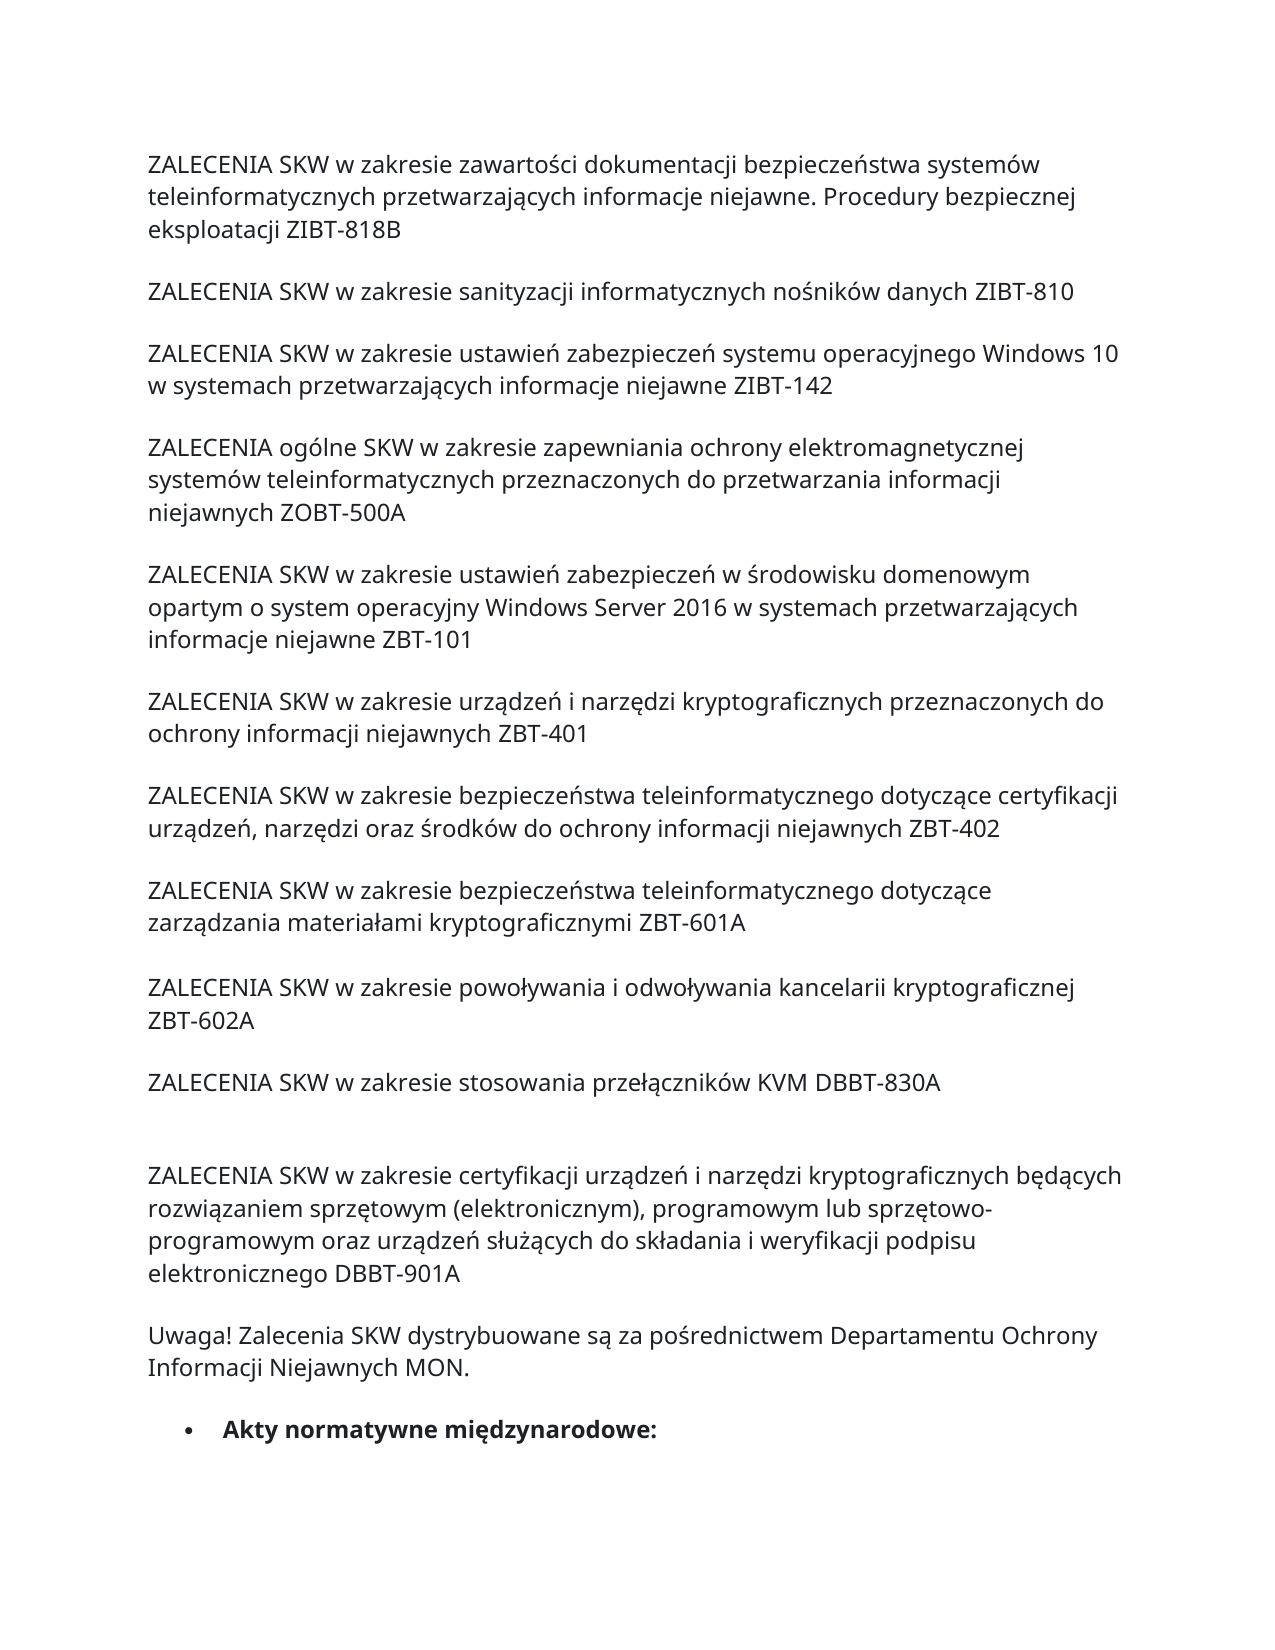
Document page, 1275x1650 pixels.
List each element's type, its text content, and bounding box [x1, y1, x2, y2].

text ZALECENIA SKW w zakresie ustawień zabezpieczeń w środowisku domenowym opartym o system operacyjny Windows Server 2016 w systemach przetwarzających informacje niejawne ZBT-101 [148, 558, 1127, 656]
list Akty normatywne międzynarodowe: [185, 1413, 1127, 1445]
text Uwaga! Zalecenia SKW dystrybuowane są za pośrednictwem Departamentu Ochrony Informacji Niejawnych MON. [148, 1318, 1127, 1384]
text ZALECENIA SKW w zakresie certyfikacji urządzeń i narzędzi kryptograficznych będących rozwiązaniem sprzętowym (elektronicznym), programowym lub sprzętowo-programowym oraz urządzeń służących do składania i weryfikacji podpisu elektronicznego DBBT-901A [148, 1159, 1127, 1289]
text ZALECENIA SKW w zakresie bezpieczeństwa teleinformatycznego dotyczące zarządzania materiałami kryptograficznymi ZBT-601A [148, 873, 1127, 939]
text ZALECENIA SKW w zakresie powoływania i odwoływania kancelarii kryptograficznej ZBT-602A [148, 971, 1127, 1036]
text ZALECENIA SKW w zakresie bezpieczeństwa teleinformatycznego dotyczące certyfikacji urządzeń, narzędzi oraz środków do ochrony informacji niejawnych ZBT-402 [148, 779, 1127, 844]
text ZALECENIA SKW w zakresie urządzeń i narzędzi kryptograficznych przeznaczonych do ochrony informacji niejawnych ZBT-401 [148, 685, 1127, 750]
text ZALECENIA ogólne SKW w zakresie zapewniania ochrony elektromagnetycznej systemów teleinformatycznych przeznaczonych do przetwarzania informacji niejawnych ZOBT-500A [148, 431, 1127, 528]
text ZALECENIA SKW w zakresie stosowania przełączników KVM DBBT-830A [148, 1066, 1127, 1098]
text ZALECENIA SKW w zakresie zawartości dokumentacji bezpieczeństwa systemów teleinformatycznych przetwarzających informacje niejawne. Procedury bezpiecznej eksploatacji ZIBT-818B [148, 148, 1127, 245]
text ZALECENIA SKW w zakresie ustawień zabezpieczeń systemu operacyjnego Windows 10 w systemach przetwarzających informacje niejawne ZIBT-142 [148, 336, 1127, 402]
text ZALECENIA SKW w zakresie sanityzacji informatycznych nośników danych ZIBT-810 [148, 274, 1127, 307]
